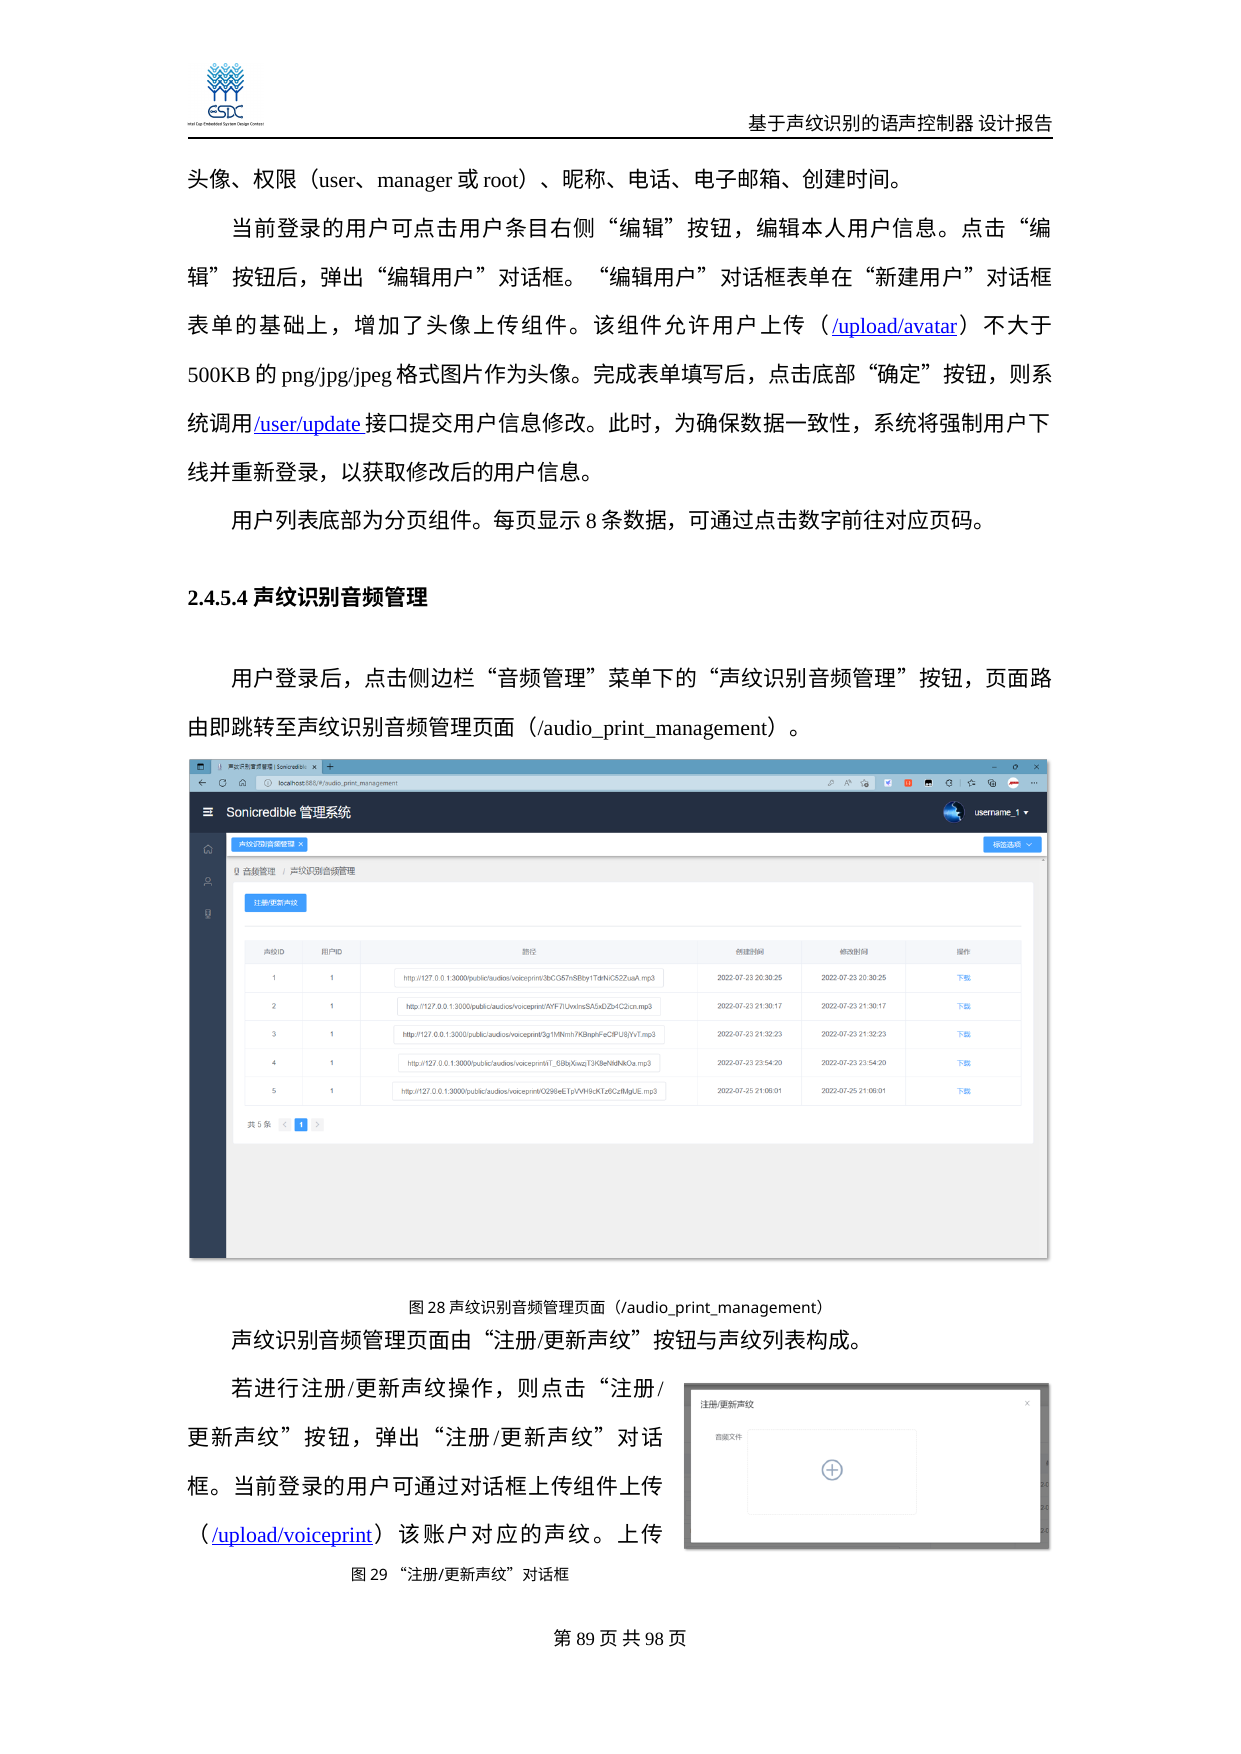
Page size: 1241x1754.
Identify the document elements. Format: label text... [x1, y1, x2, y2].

text 当前登录的用户可点击用户条目右侧“编辑”按钮，编辑本人用户信息。点击“编辑”按钮后，弹出“编辑用户”对话框。“编辑用户”对话框表单在“新建用户”对话框表单的基础上，增加了头像上传组件。该组件允许用户上传（/upload/avatar）不大于500KB的png/jpg/jpeg格式图片作为头像。完成表单填写后，点击底部“确定”按钮，则系统调用/user/update接口提交用户信息修改。此时，为确保数据一致性，系统将强制用户下线并重新登录，以获取修改后的用户信息。 [187, 210, 1053, 487]
subtitle 2.4.5.4 声纹识别音频管理 [187, 580, 1053, 612]
picture [682, 1381, 1053, 1553]
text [187, 1371, 1053, 1549]
text 用户登录后，点击侧边栏“音频管理”菜单下的“声纹识别音频管理”按钮，页面路由即跳转至声纹识别音频管理页面（/audio_print_management）。 [187, 660, 1053, 742]
text 图 28 声纹识别音频管理页面（/audio_print_management） [187, 1290, 1053, 1322]
text 声纹识别音频管理页面由“注册/更新声纹”按钮与声纹列表构成。 [187, 1322, 1053, 1355]
text 用户列表呈现当前系统中注册的用户信息。每个用户条目包含用户ID、真实姓名、用户名、头像、权限（user、manager或root）、昵称、电话、电子邮箱、创建时间。 [187, 162, 1053, 194]
text 用户列表底部为分页组件。每页显示8条数据，可通过点击数字前往对应页码。 [187, 502, 1053, 535]
picture [187, 63, 264, 126]
picture [187, 757, 1053, 1264]
